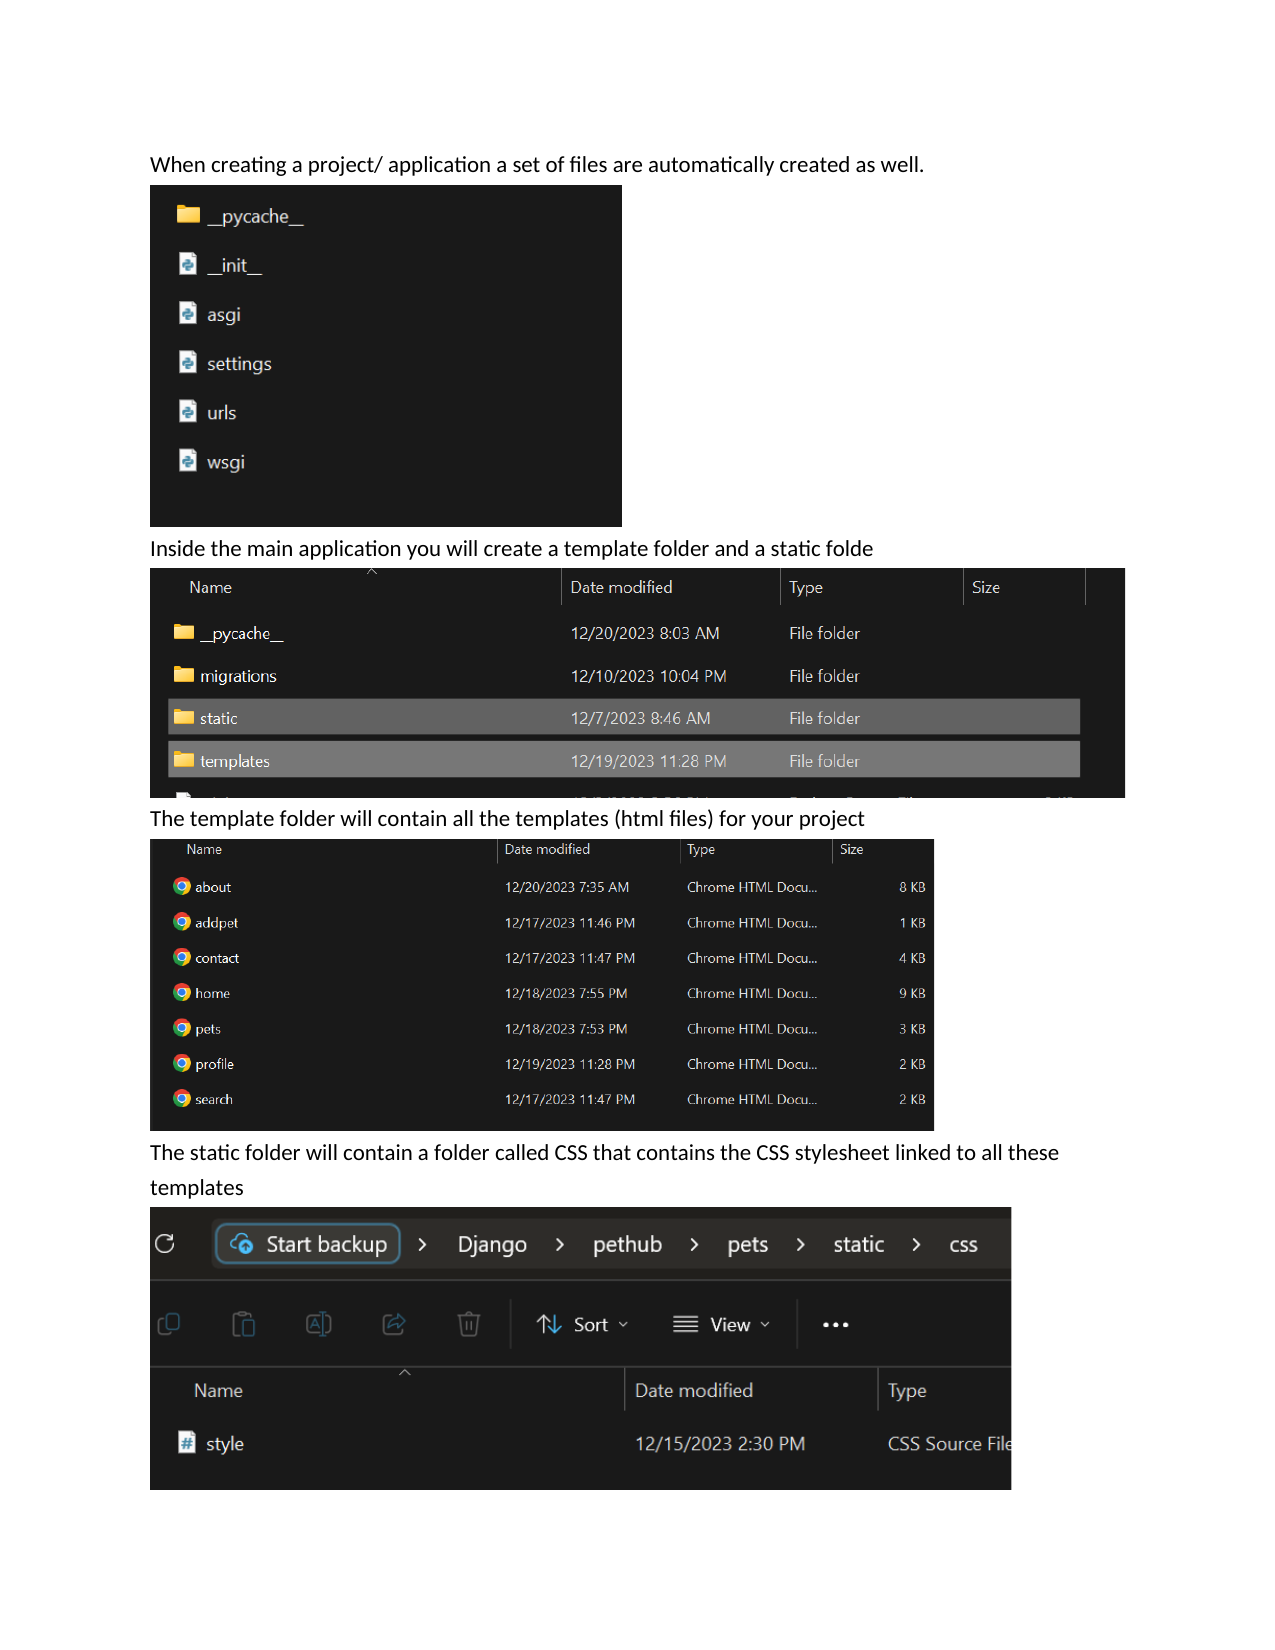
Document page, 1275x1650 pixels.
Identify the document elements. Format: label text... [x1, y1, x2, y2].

picture [150, 185, 622, 527]
text The static folder will contain a folder called CSS that contains the CSS stylesheet linked to all these templates [150, 1138, 1125, 1201]
picture [150, 1207, 1012, 1490]
picture [150, 568, 1125, 798]
picture [150, 839, 935, 1131]
text When creating a project/ application a set of files are automatically created as well. [150, 150, 1125, 178]
text Inside the main application you will create a template folder and a static folde [150, 534, 1125, 562]
text The template folder will contain all the templates (html files) for your project [150, 804, 1125, 832]
